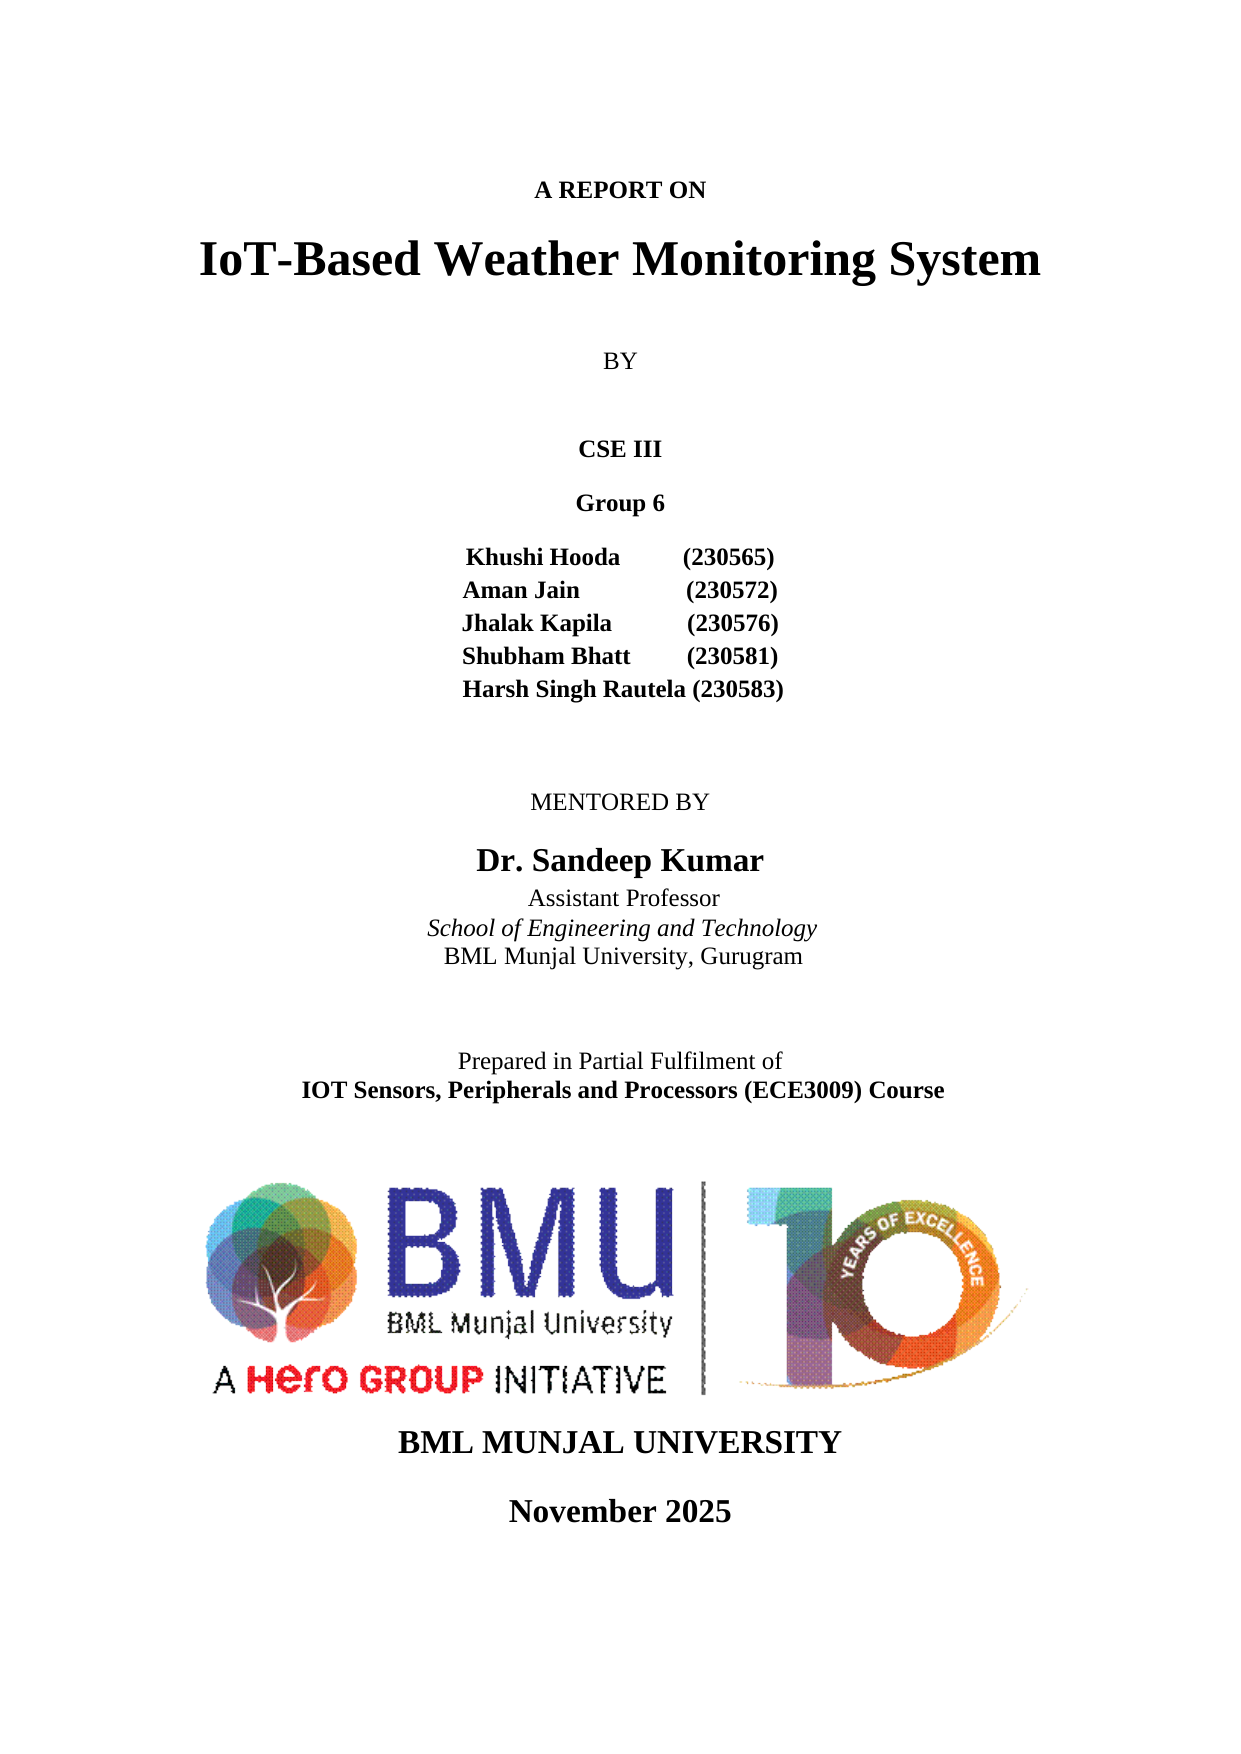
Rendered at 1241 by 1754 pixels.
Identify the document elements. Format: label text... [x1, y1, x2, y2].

text Prepared in Partial Fulfilment of IOT Sensors, Peripherals and Processors (ECE3009) Course [150, 1046, 1090, 1104]
text November 2025 [150, 1491, 1090, 1529]
text Aman Jain (230572) [150, 575, 1090, 603]
text BY [150, 346, 1090, 374]
picture [205, 1180, 1035, 1397]
text Harsh Singh Rautela (230583) [150, 674, 1090, 702]
text MENTORED BY [150, 787, 1090, 816]
text IoT-Based Weather Monitoring System [150, 229, 1090, 286]
text Group 6 [150, 488, 1090, 517]
text Shubham Bhatt (230581) [150, 641, 1090, 669]
text A REPORT ON [150, 175, 1090, 204]
text BML MUNJAL UNIVERSITY [150, 1422, 1090, 1460]
text Khushi Hooda (230565) [150, 542, 1090, 570]
text CSE III [150, 434, 1090, 463]
text Jhalak Kapila (230576) [150, 608, 1090, 636]
text Dr. Sandeep Kumar Assistant Professor School of Engineering and Technology BML Munjal University, Gurugram [150, 841, 1090, 970]
